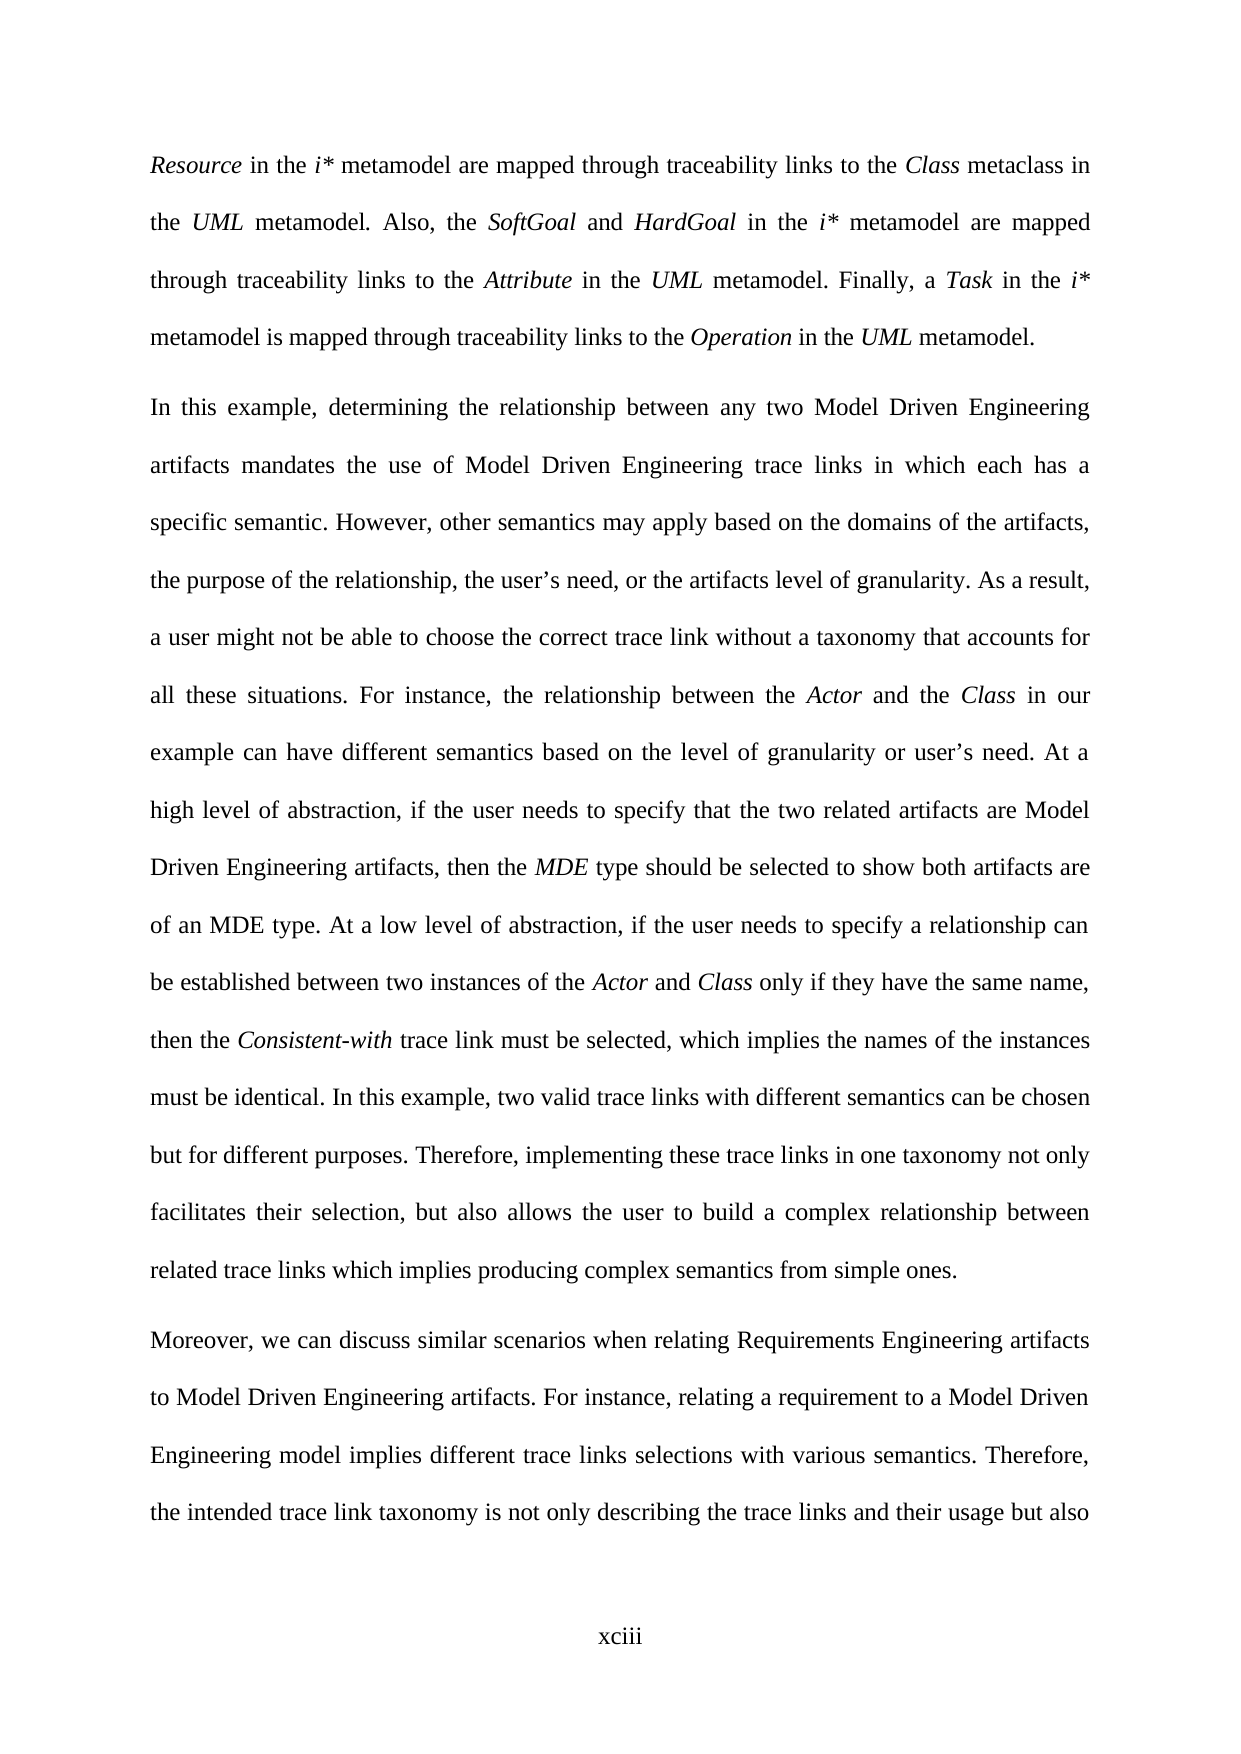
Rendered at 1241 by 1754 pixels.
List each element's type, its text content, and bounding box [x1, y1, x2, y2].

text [150, 150, 1090, 351]
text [150, 1325, 1090, 1526]
text In this example, determining the relationship between any two Model Driven Engineering artifacts mandates the use of Model Driven Engineering trace links in which each has a specific semantic. However, other semantics may apply based on the domains of the artifacts, the purpose of the relationship, the user’s need, or the artifacts level of granularity. As a result, a user might not be able to choose the correct trace link without a taxonomy that accounts for all these situations. For instance, the relationship between the Actor and the Class in our example can have different semantics based on the level of granularity or user’s need. At a high level of abstraction, if the user needs to specify that the two related artifacts are Model Driven Engineering artifacts, then the MDE type should be selected to show both artifacts are of an MDE type. At a low level of abstraction, if the user needs to specify a relationship can be established between two instances of the Actor and Class only if they have the same name, then the Consistent-with trace link must be selected, which implies the names of the instances must be identical. In this example, two valid trace links with different semantics can be chosen but for different purposes. Therefore, implementing these trace links in one taxonomy not only facilitates their selection, but also allows the user to build a complex relationship between related trace links which implies producing complex semantics from simple ones. [150, 392, 1090, 1284]
